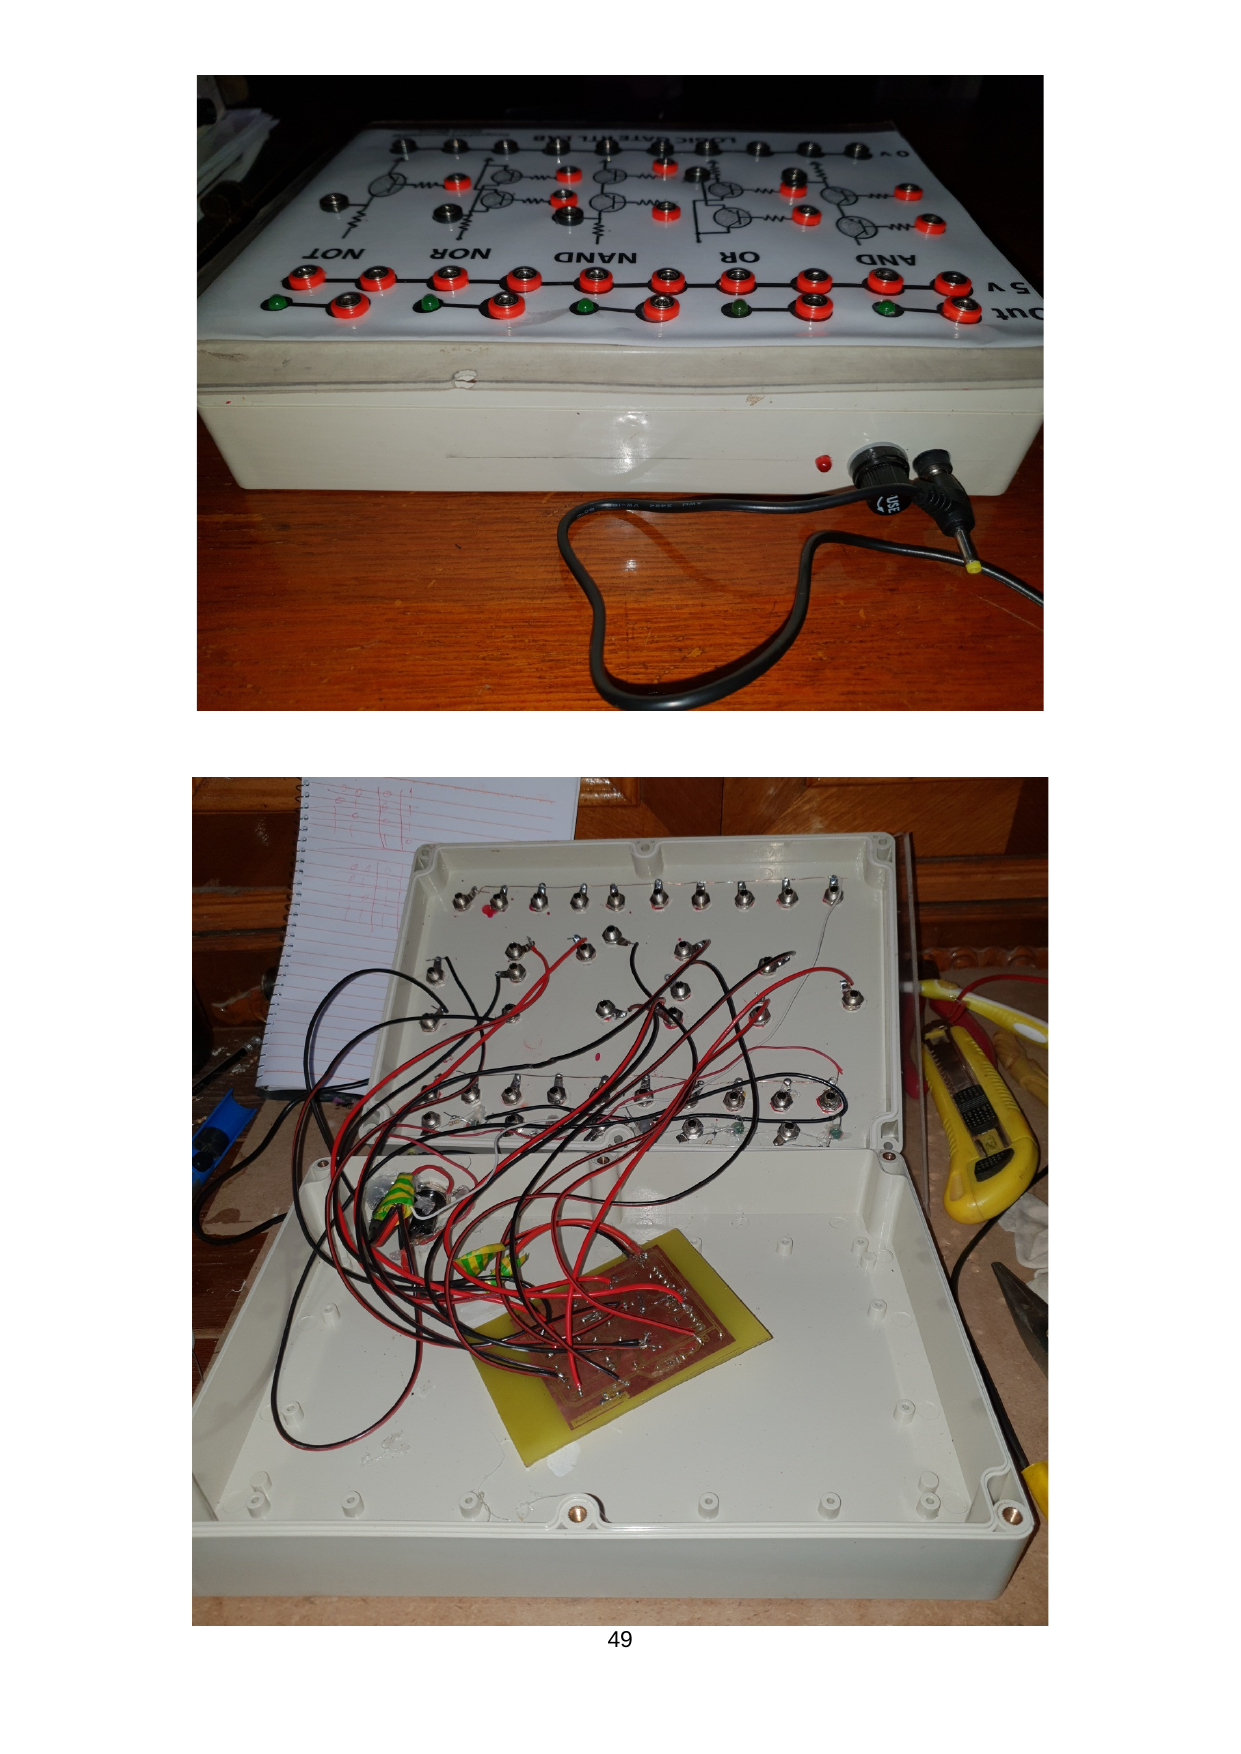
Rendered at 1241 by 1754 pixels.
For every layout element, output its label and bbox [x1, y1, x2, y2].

picture [192, 777, 1049, 1626]
picture [196, 75, 1044, 711]
